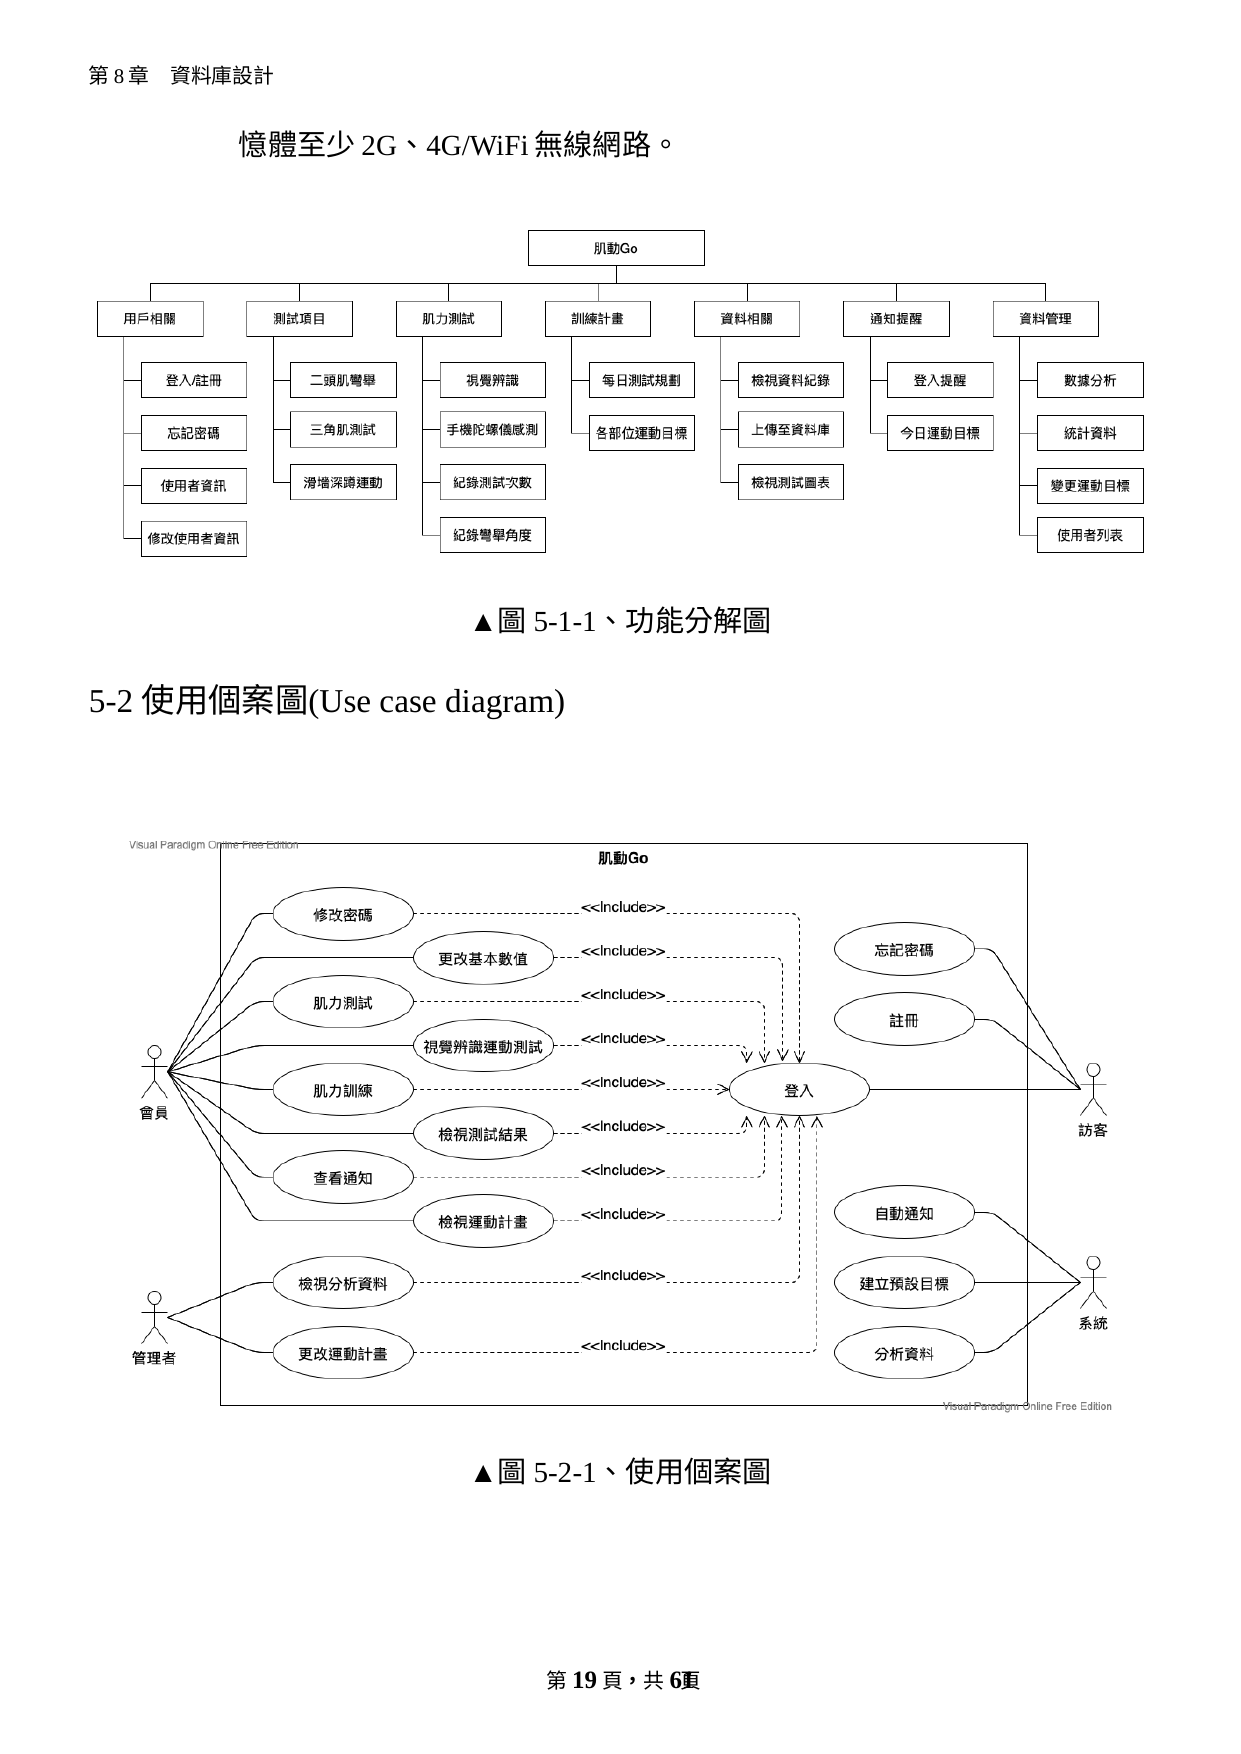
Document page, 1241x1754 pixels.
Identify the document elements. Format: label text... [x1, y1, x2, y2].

picture [123, 834, 1117, 1414]
subtitle 使用個案圖(Use case diagram) [89, 659, 1152, 738]
picture [88, 222, 1152, 565]
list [189, 103, 1152, 182]
